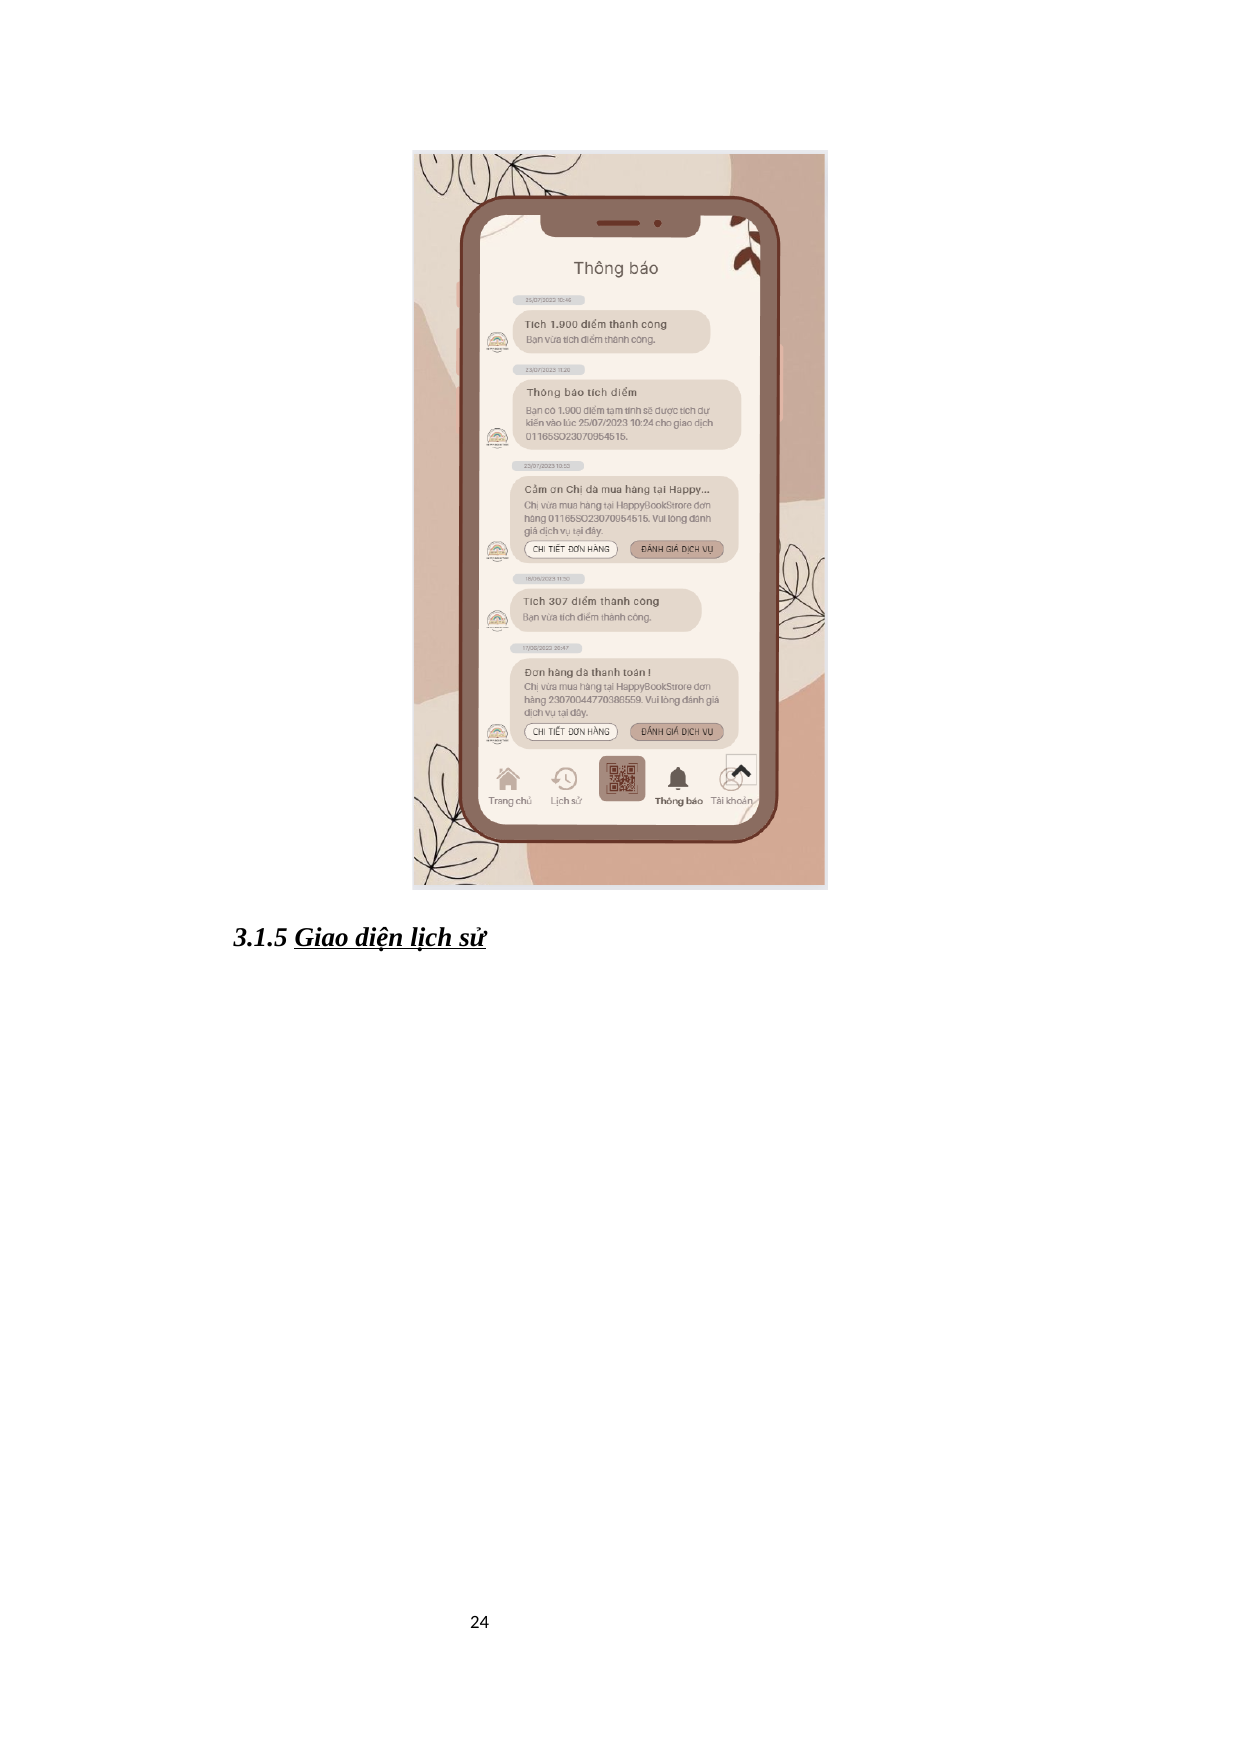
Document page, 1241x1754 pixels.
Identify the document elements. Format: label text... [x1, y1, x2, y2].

picture [412, 150, 828, 890]
subtitle Giao diện lịch sử [233, 921, 1090, 952]
